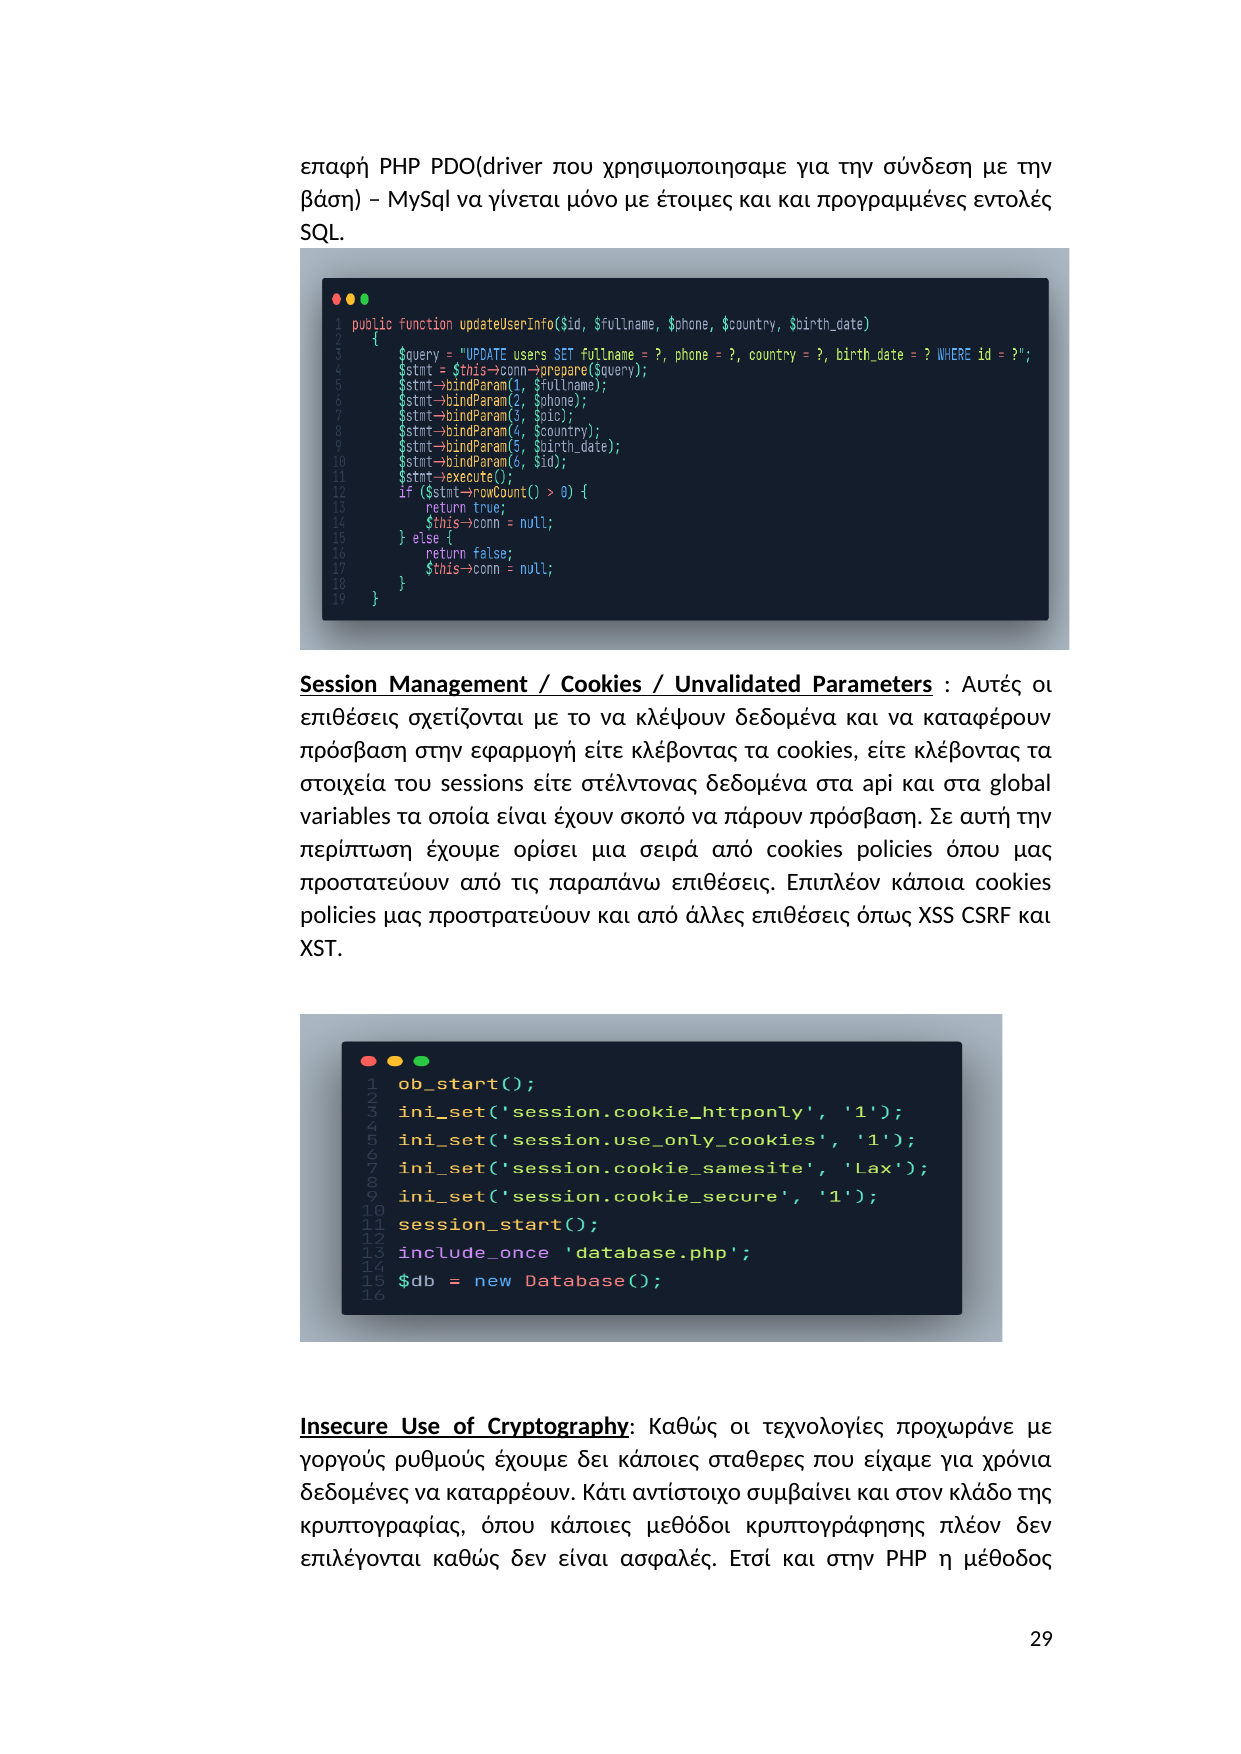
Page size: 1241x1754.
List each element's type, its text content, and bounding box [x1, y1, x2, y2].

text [300, 150, 1053, 248]
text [300, 1410, 1053, 1572]
picture [300, 248, 1070, 650]
picture [300, 1014, 1003, 1342]
text Session Management / Cookies / Unvalidated Parameters : Αυτές οι επιθέσεις σχετίζονται με το να κλέψουν δεδομένα και να καταφέρουν πρόσβαση στην εφαρμογή είτε κλέβοντας τα cookies, είτε κλέβοντας τα στοιχεία του sessions είτε στέλντονας δεδομένα στα api και στα global variables τα οποία είναι έχουν σκοπό να πάρουν πρόσβαση. Σε αυτή την περίπτωση έχουμε ορίσει μια σειρά από cookies policies όπου μας προστατεύουν από τις παραπάνω επιθέσεις. Επιπλέον κάποια cookies policies μας προστρατεύουν και από άλλες επιθέσεις όπως XSS CSRF και XST. [300, 669, 1053, 962]
